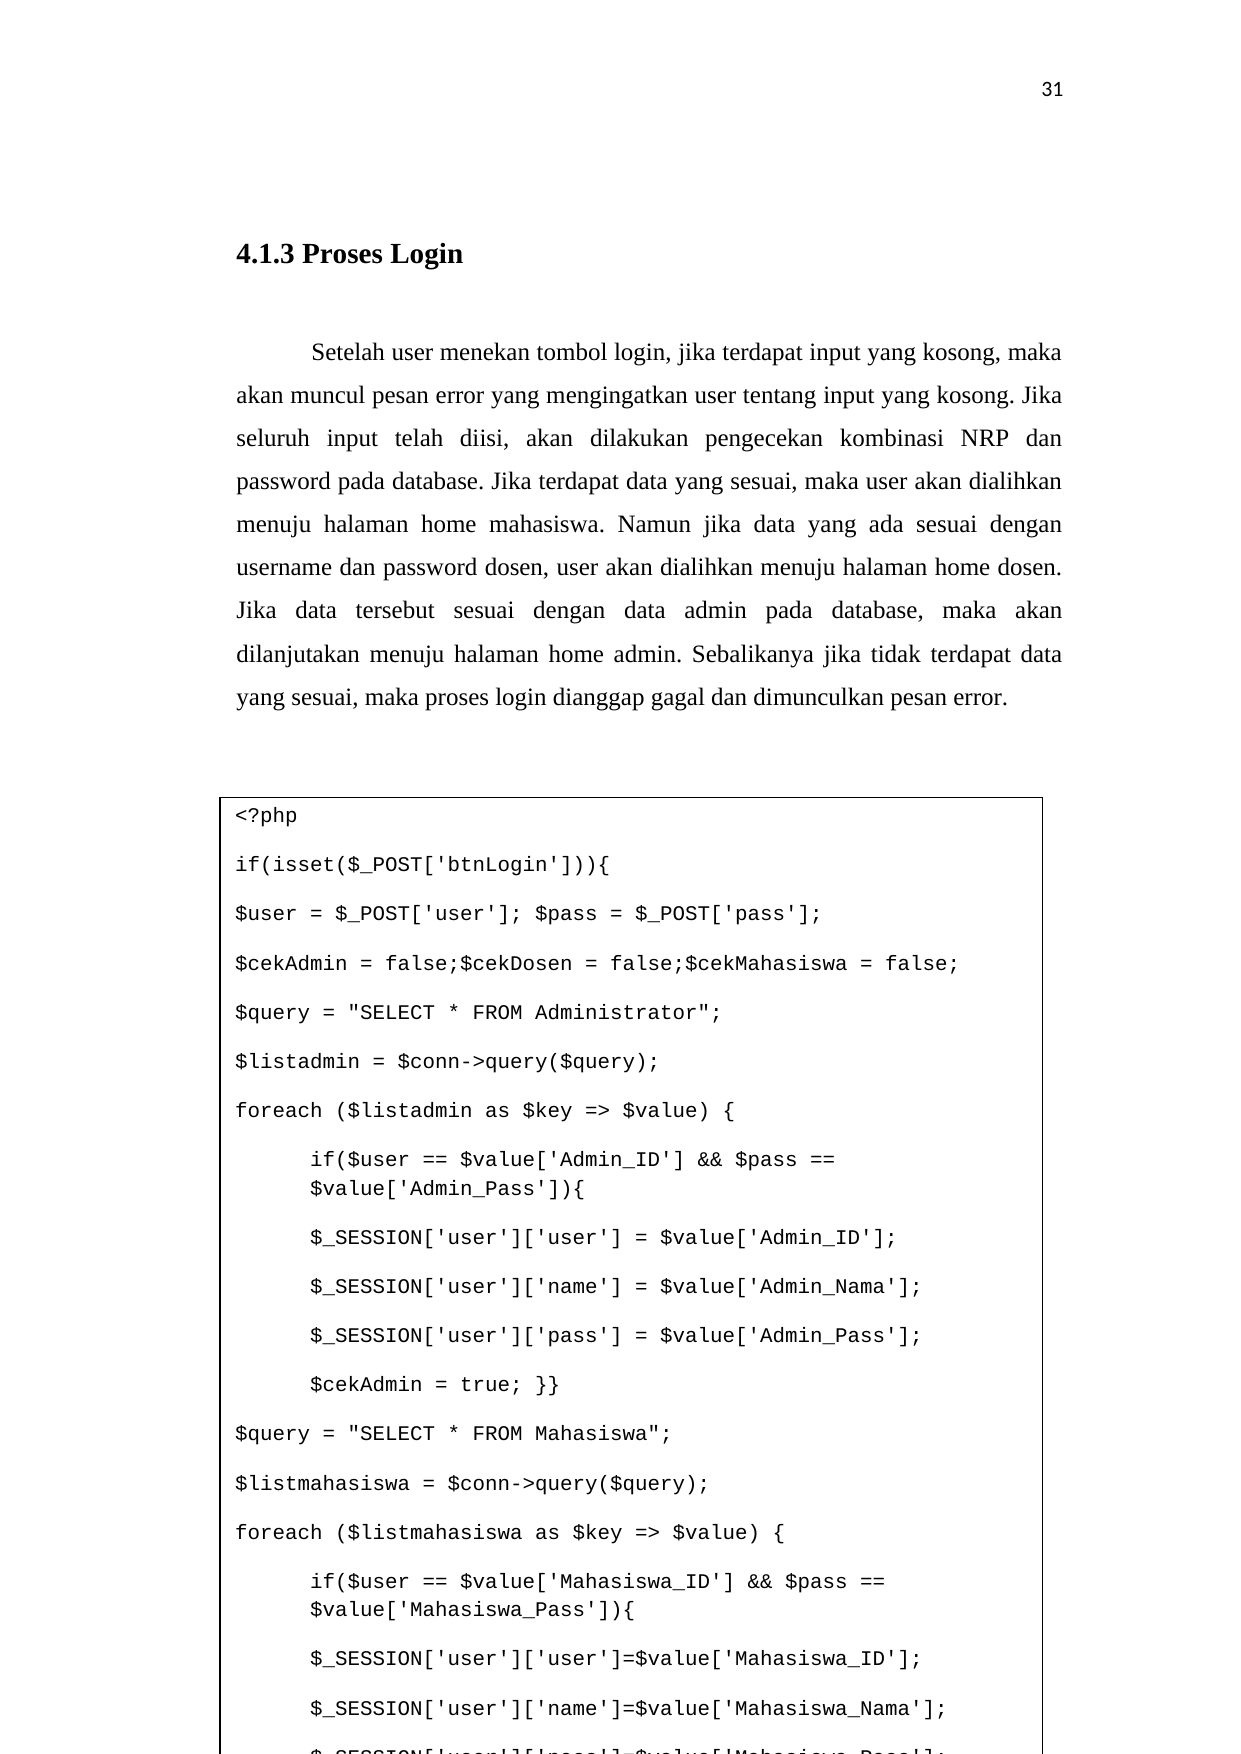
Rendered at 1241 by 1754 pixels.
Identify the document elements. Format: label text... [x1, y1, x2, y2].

text 4.1.3 Proses Login [236, 236, 1063, 270]
text Setelah user menekan tombol login, jika terdapat input yang kosong, maka akan muncul pesan error yang mengingatkan user tentang input yang kosong. Jika seluruh input telah diisi, akan dilakukan pengecekan kombinasi NRP dan password pada database. Jika terdapat data yang sesuai, maka user akan dialihkan menuju halaman home mahasiswa. Namun jika data yang ada sesuai dengan username dan password dosen, user akan dialihkan menuju halaman home dosen. Jika data tersebut sesuai dengan data admin pada database, maka akan dilanjutakan menuju halaman home admin. Sebalikanya jika tidak terdapat data yang sesuai, maka proses login dianggap gagal dan dimunculkan pesan error. [236, 337, 1063, 711]
